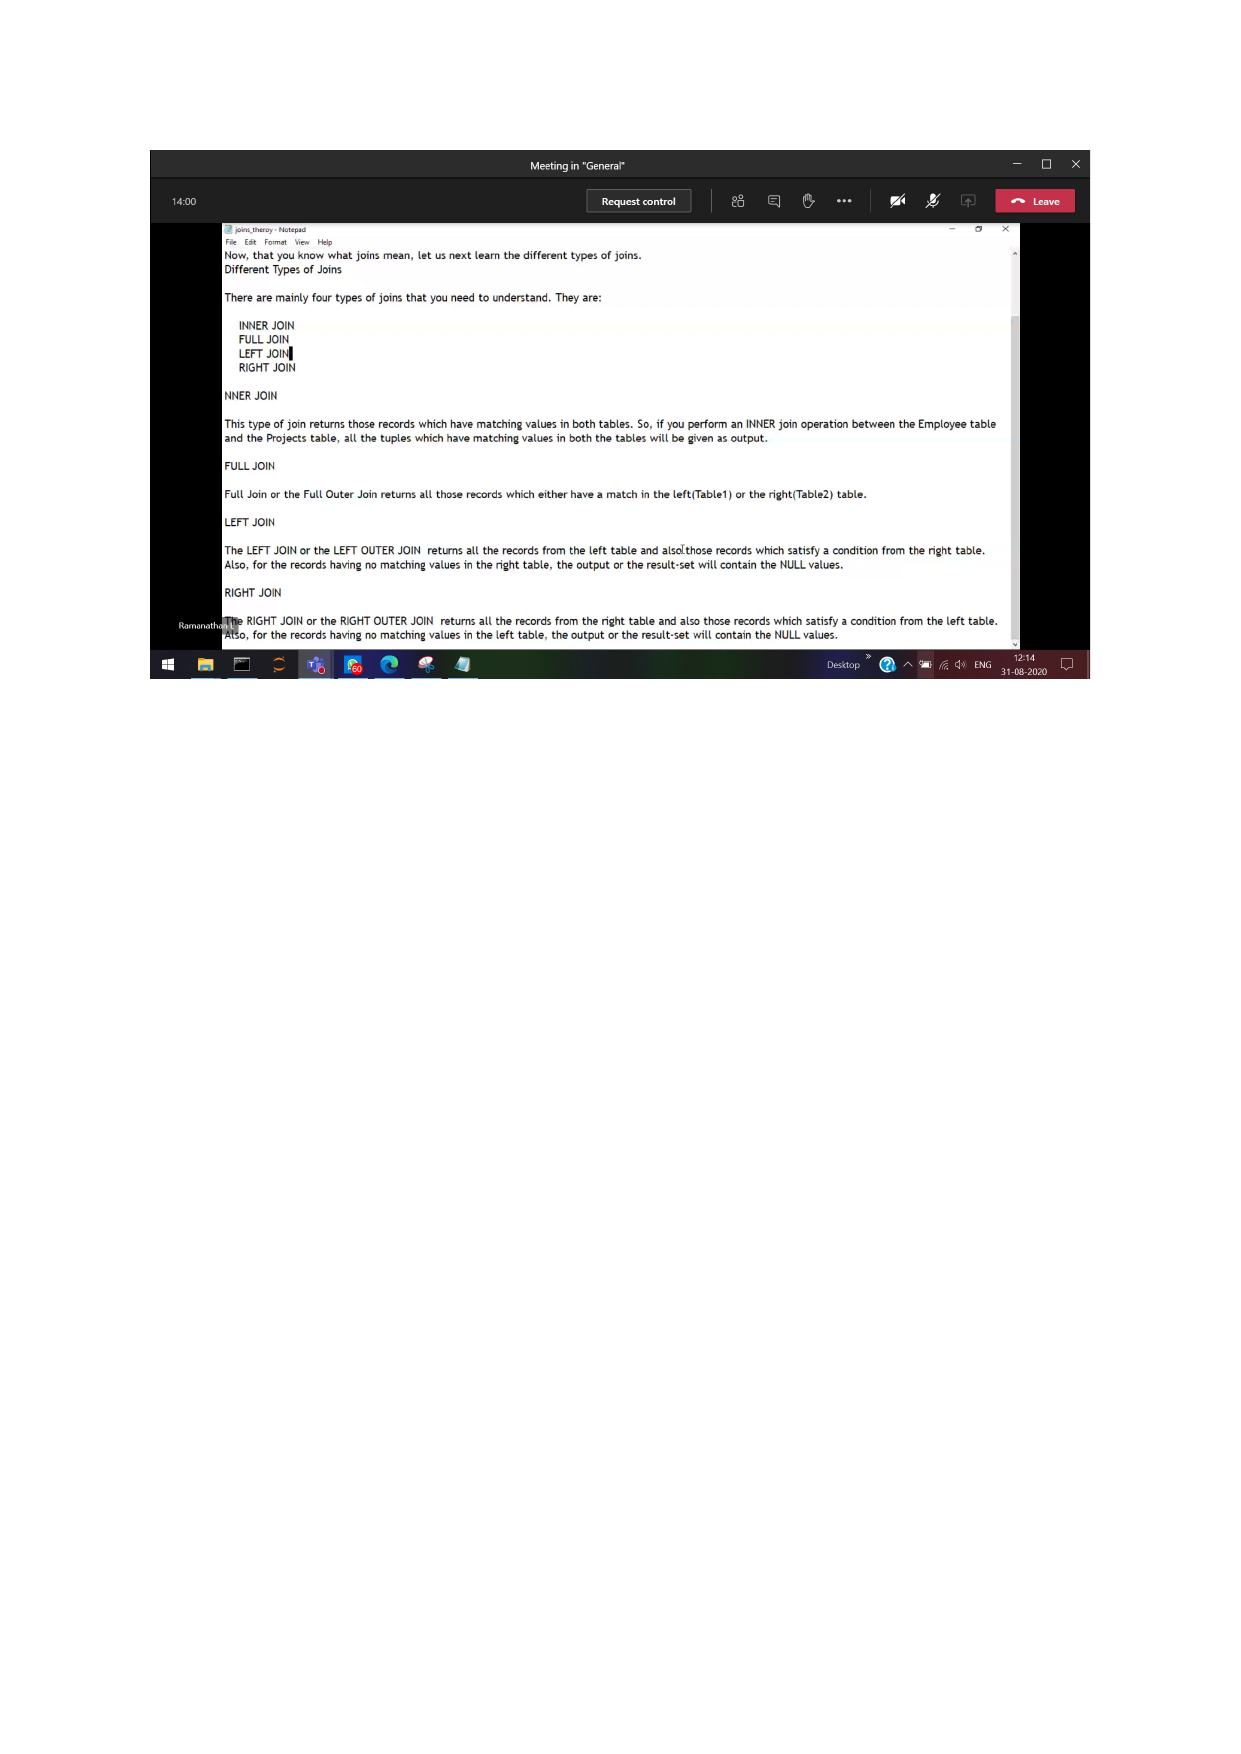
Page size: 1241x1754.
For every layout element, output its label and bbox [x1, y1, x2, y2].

picture [150, 150, 1091, 679]
